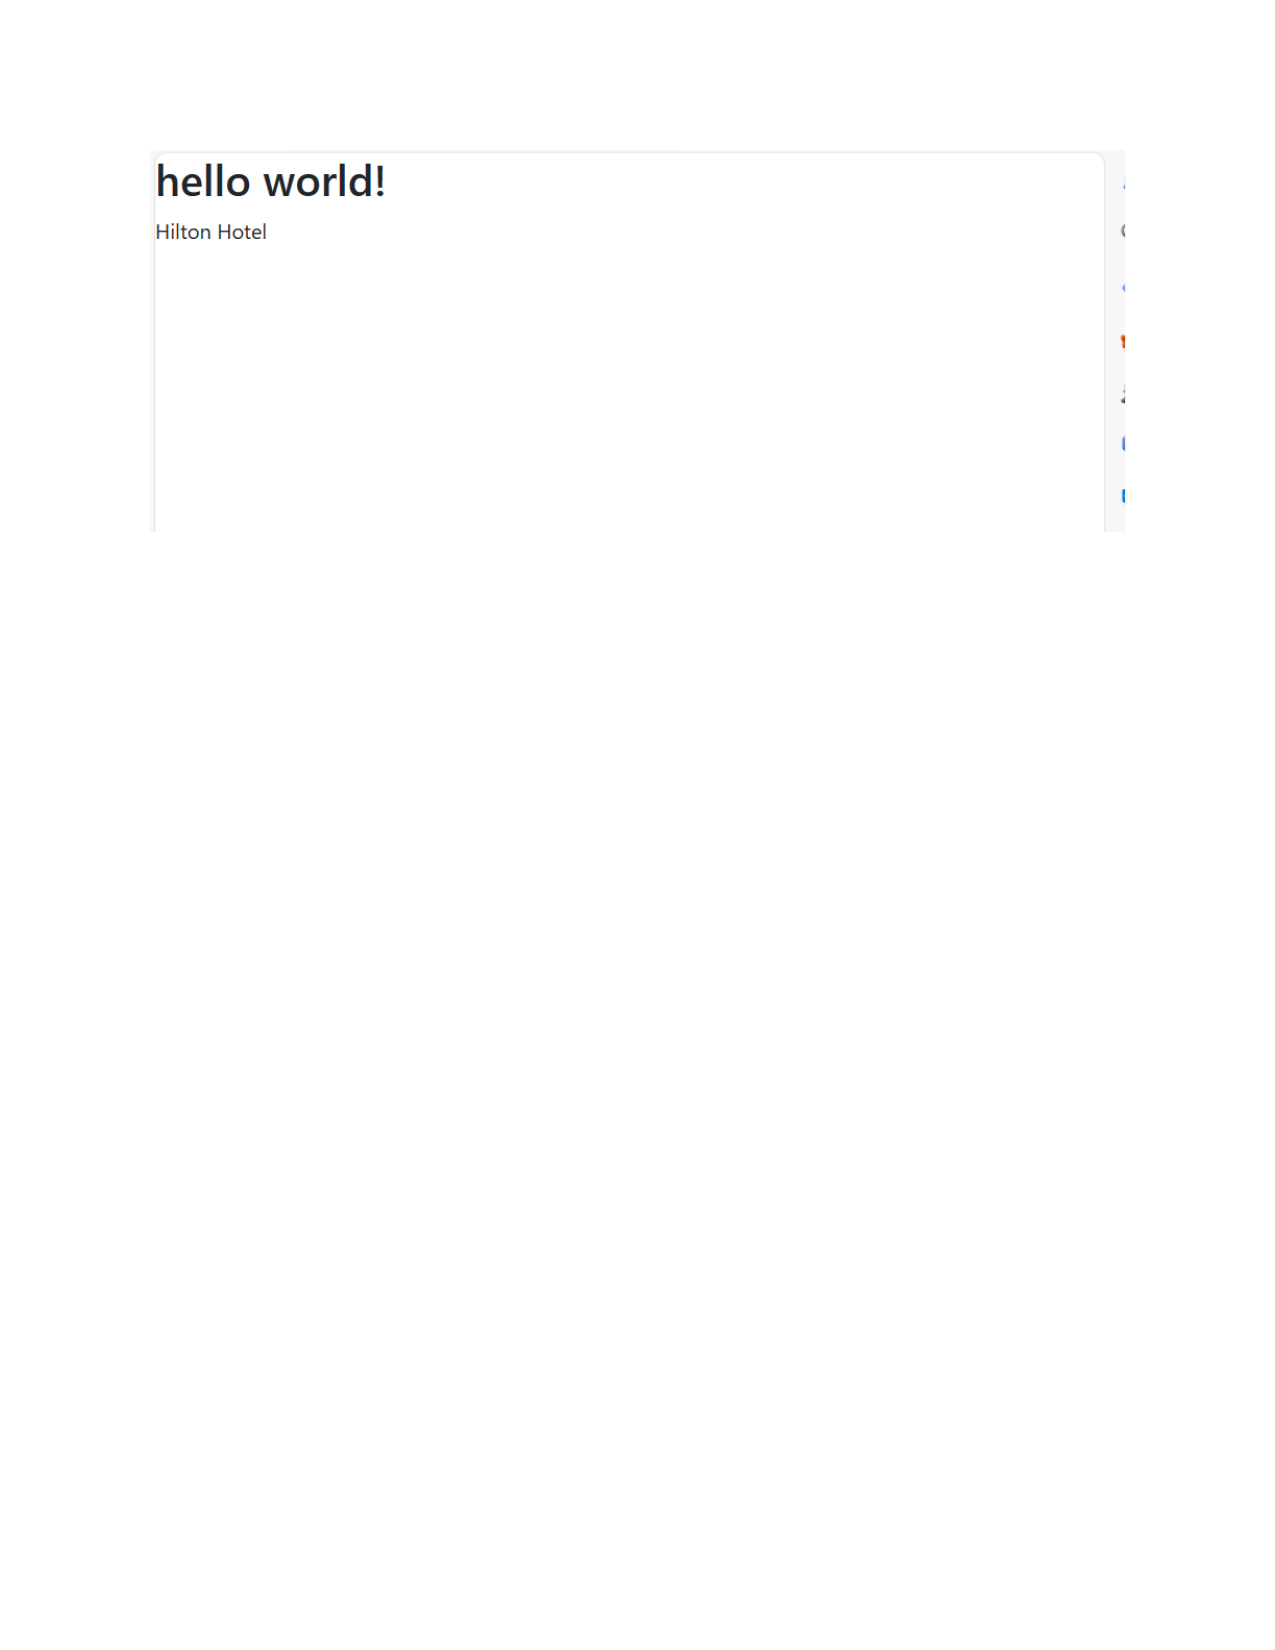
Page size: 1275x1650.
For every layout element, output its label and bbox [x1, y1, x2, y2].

picture [150, 150, 1125, 532]
